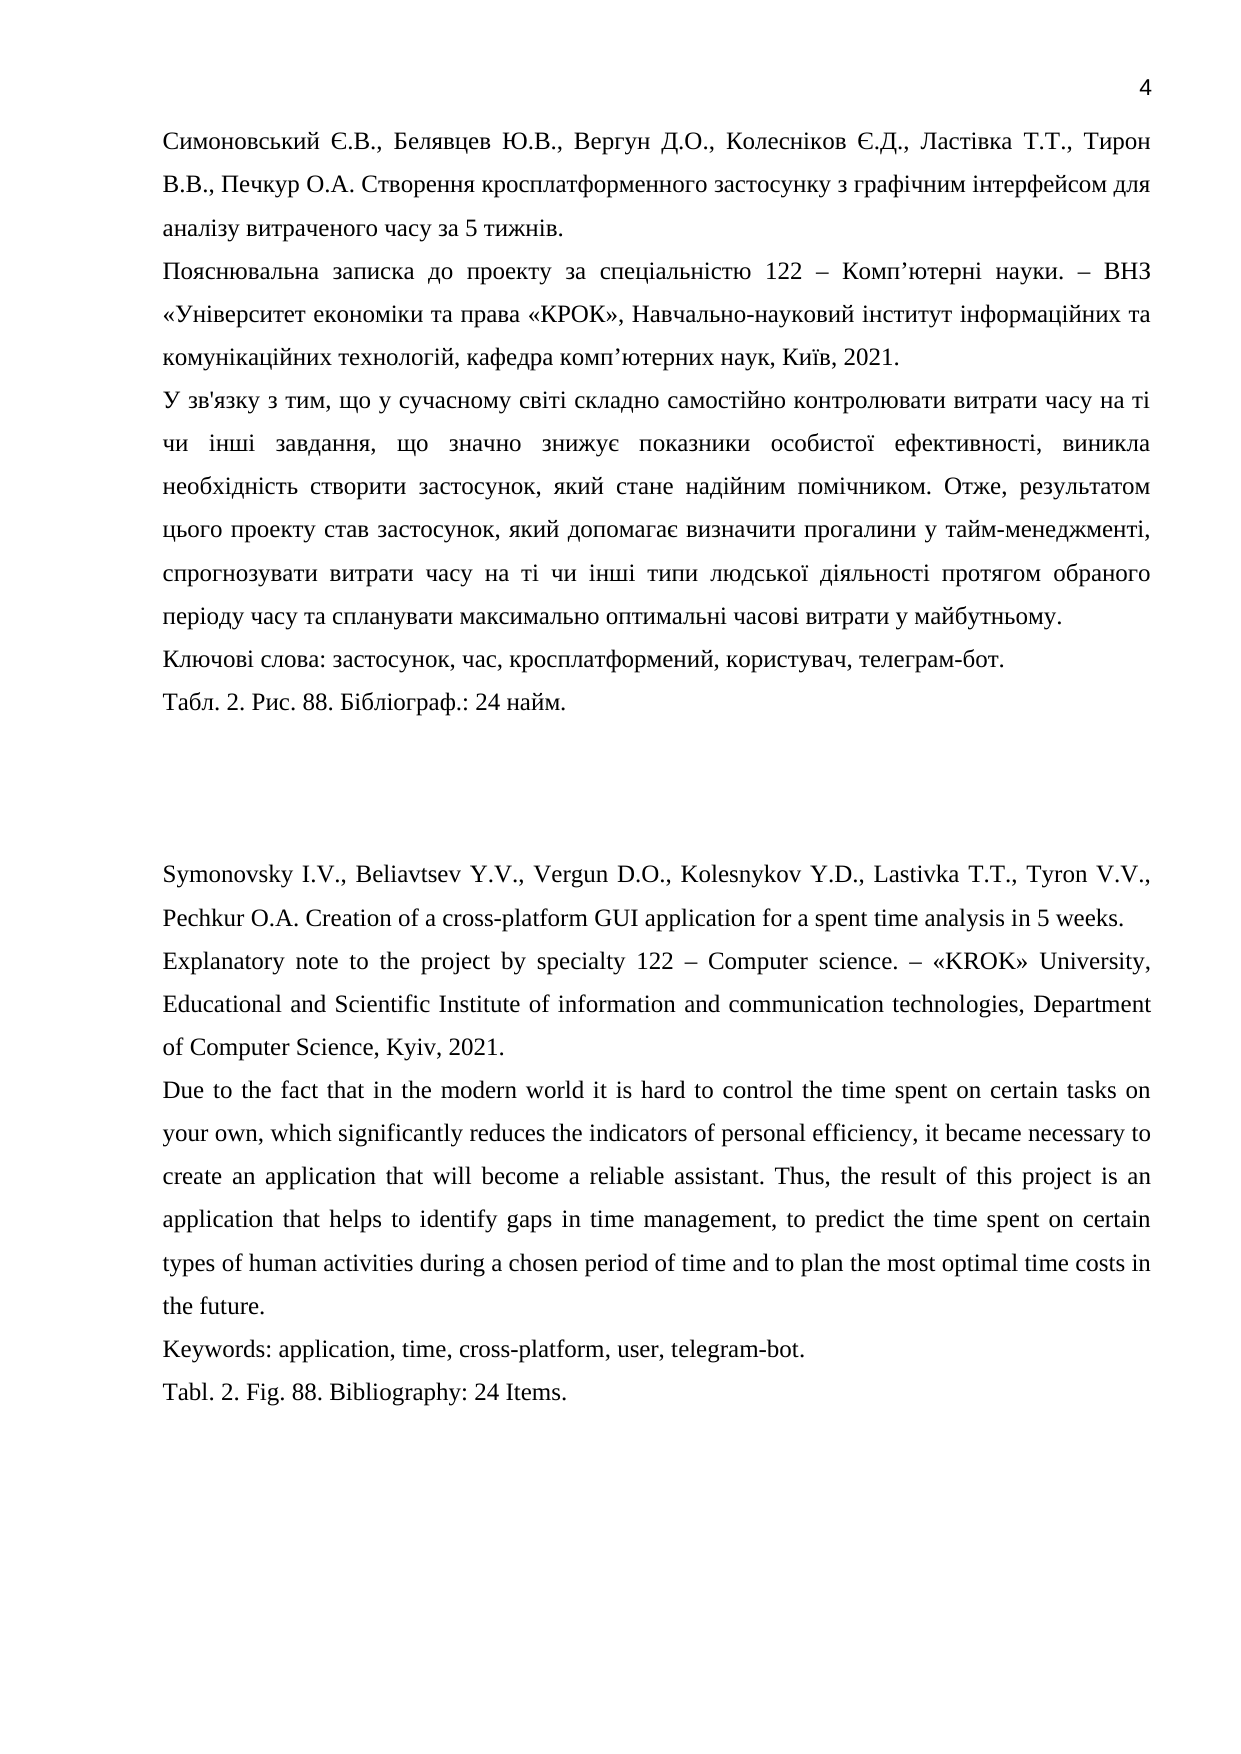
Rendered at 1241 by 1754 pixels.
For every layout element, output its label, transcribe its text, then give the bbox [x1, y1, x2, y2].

text Tabl. 2. Fig. 88. Bibliography: 24 Items. [162, 1377, 1152, 1406]
text Симоновський Є.В., Белявцев Ю.В., Вергун Д.О., Колесніков Є.Д., Ластівка Т.Т., Тирон В.В., Печкур О.А. Створення кросплатформенного застосунку з графічним інтерфейсом для аналізу витраченого часу за 5 тижнів. [162, 126, 1152, 241]
text Табл. 2. Рис. 88. Бібліограф.: 24 найм. [162, 687, 1152, 716]
text Due to the fact that in the modern world it is hard to control the time spent on certain tasks on your own, which significantly reduces the indicators of personal efficiency, it became necessary to create an application that will become a reliable assistant. Thus, the result of this project is an application that helps to identify gaps in time management, to predict the time spent on certain types of human activities during a chosen period of time and to plan the most optimal time costs in the future. [162, 1075, 1152, 1319]
text Explanatory note to the project by specialty 122 – Computer science. – «KROK» University, Educational and Scientific Institute of information and communication technologies, Department of Computer Science, Kyiv, 2021. [162, 946, 1152, 1061]
text Пояснювальна записка до проекту за спеціальністю 122 – Комп’ютерні науки. – ВНЗ «Університет економіки та права «КРОК», Навчально-науковий інститут інформаційних та комунікаційних технологій, кафедра комп’ютерних наук, Київ, 2021. [162, 256, 1152, 371]
text У зв'язку з тим, що у сучасному світі складно самостійно контролювати витрати часу на ті чи інші завдання, що значно знижує показники особистої ефективності, виникла необхідність створити застосунок, який стане надійним помічником. Отже, результатом цього проекту став застосунок, який допомагає визначити прогалини у тайм-менеджменті, спрогнозувати витрати часу на ті чи інші типи людської діяльності протягом обраного періоду часу та спланувати максимально оптимальні часові витрати у майбутньому. [162, 385, 1152, 629]
text Symonovsky I.V., Beliavtsev Y.V., Vergun D.O., Kolesnykov Y.D., Lastivka T.T., Tyron V.V., Pechkur O.A. Creation of a cross-platform GUI application for a spent time analysis in 5 weeks. [162, 859, 1152, 931]
text Ключові слова: застосунок, час, кросплатформений, користувач, телеграм-бот. [162, 644, 1152, 673]
text Keywords: application, time, cross-platform, user, telegram-bot. [162, 1334, 1152, 1363]
